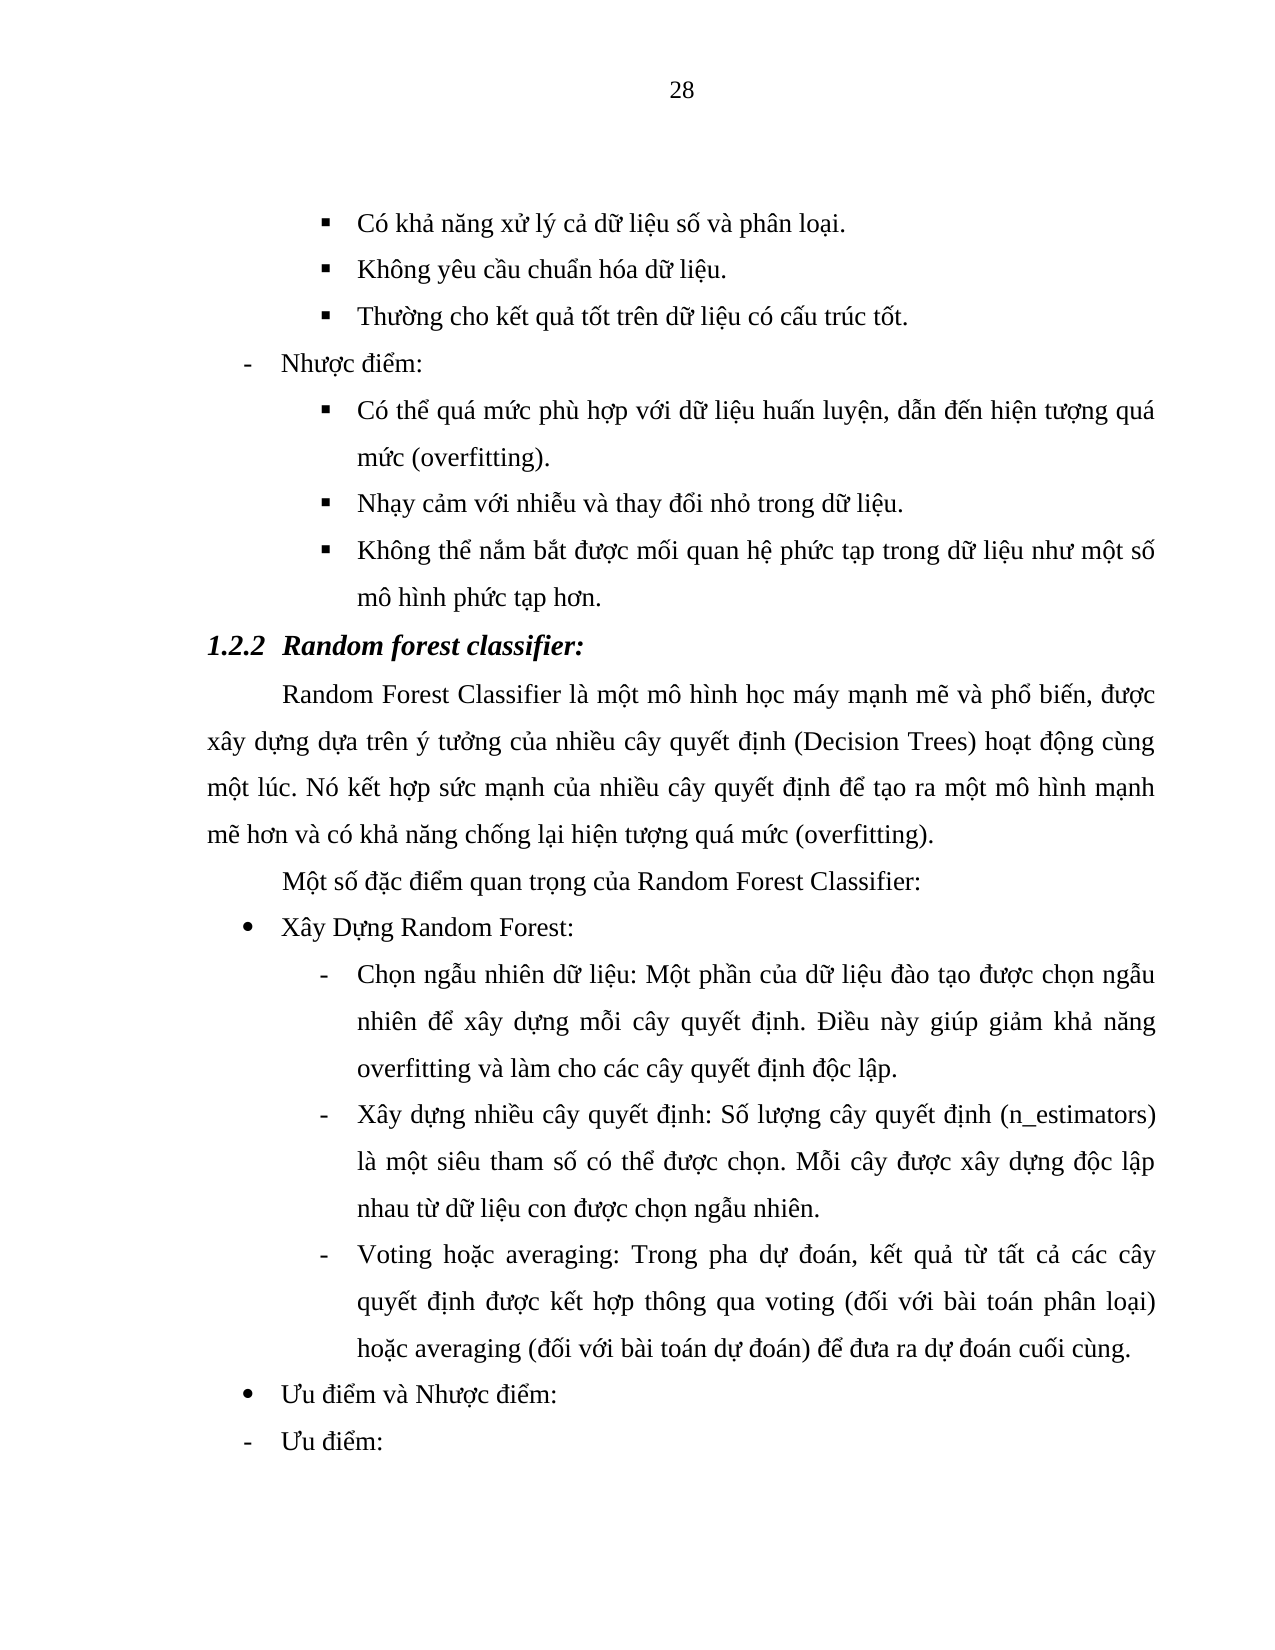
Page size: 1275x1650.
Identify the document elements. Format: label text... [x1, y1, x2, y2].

list Chọn ngẫu nhiên dữ liệu: Một phần của dữ liệu đào tạo được chọn ngẫu nhiên để xây dựng mỗi cây quyết định. Điều này giúp giảm khả năng overfitting và làm cho các cây quyết định độc lập. [319, 958, 1157, 1083]
list Nhược điểm: [243, 347, 1157, 378]
list Voting hoặc averaging: Trong pha dự đoán, kết quả từ tất cả các cây quyết định được kết hợp thông qua voting (đối với bài toán phân loại) hoặc averaging (đối với bài toán dự đoán) để đưa ra dự đoán cuối cùng. [319, 1238, 1157, 1363]
list Ưu điểm: [243, 1425, 1157, 1456]
list Ưu điểm và Nhược điểm: [243, 1378, 1157, 1409]
list Không yêu cầu chuẩn hóa dữ liệu. [319, 254, 1157, 285]
list Xây dựng nhiều cây quyết định: Số lượng cây quyết định (n_estimators) là một siêu tham số có thể được chọn. Mỗi cây được xây dựng độc lập nhau từ dữ liệu con được chọn ngẫu nhiên. [319, 1098, 1157, 1223]
list Random forest classifier: [207, 628, 1157, 661]
list Có thể quá mức phù hợp với dữ liệu huấn luyện, dẫn đến hiện tượng quá mức (overfitting). [319, 394, 1157, 472]
list Có khả năng xử lý cả dữ liệu số và phân loại. [319, 207, 1157, 238]
list Nhạy cảm với nhiễu và thay đổi nhỏ trong dữ liệu. [319, 487, 1157, 519]
list Không thể nắm bắt được mối quan hệ phức tạp trong dữ liệu như một số mô hình phức tạp hơn. [319, 534, 1157, 612]
list Thường cho kết quả tốt trên dữ liệu có cấu trúc tốt. [319, 301, 1157, 332]
text Random Forest Classifier là một mô hình học máy mạnh mẽ và phổ biến, được xây dựng dựa trên ý tưởng của nhiều cây quyết định (Decision Trees) hoạt động cùng một lúc. Nó kết hợp sức mạnh của nhiều cây quyết định để tạo ra một mô hình mạnh mẽ hơn và có khả năng chống lại hiện tượng quá mức (overfitting). [207, 678, 1157, 849]
list Xây Dựng Random Forest: [243, 911, 1157, 943]
text Một số đặc điểm quan trọng của Random Forest Classifier: [207, 865, 1157, 896]
